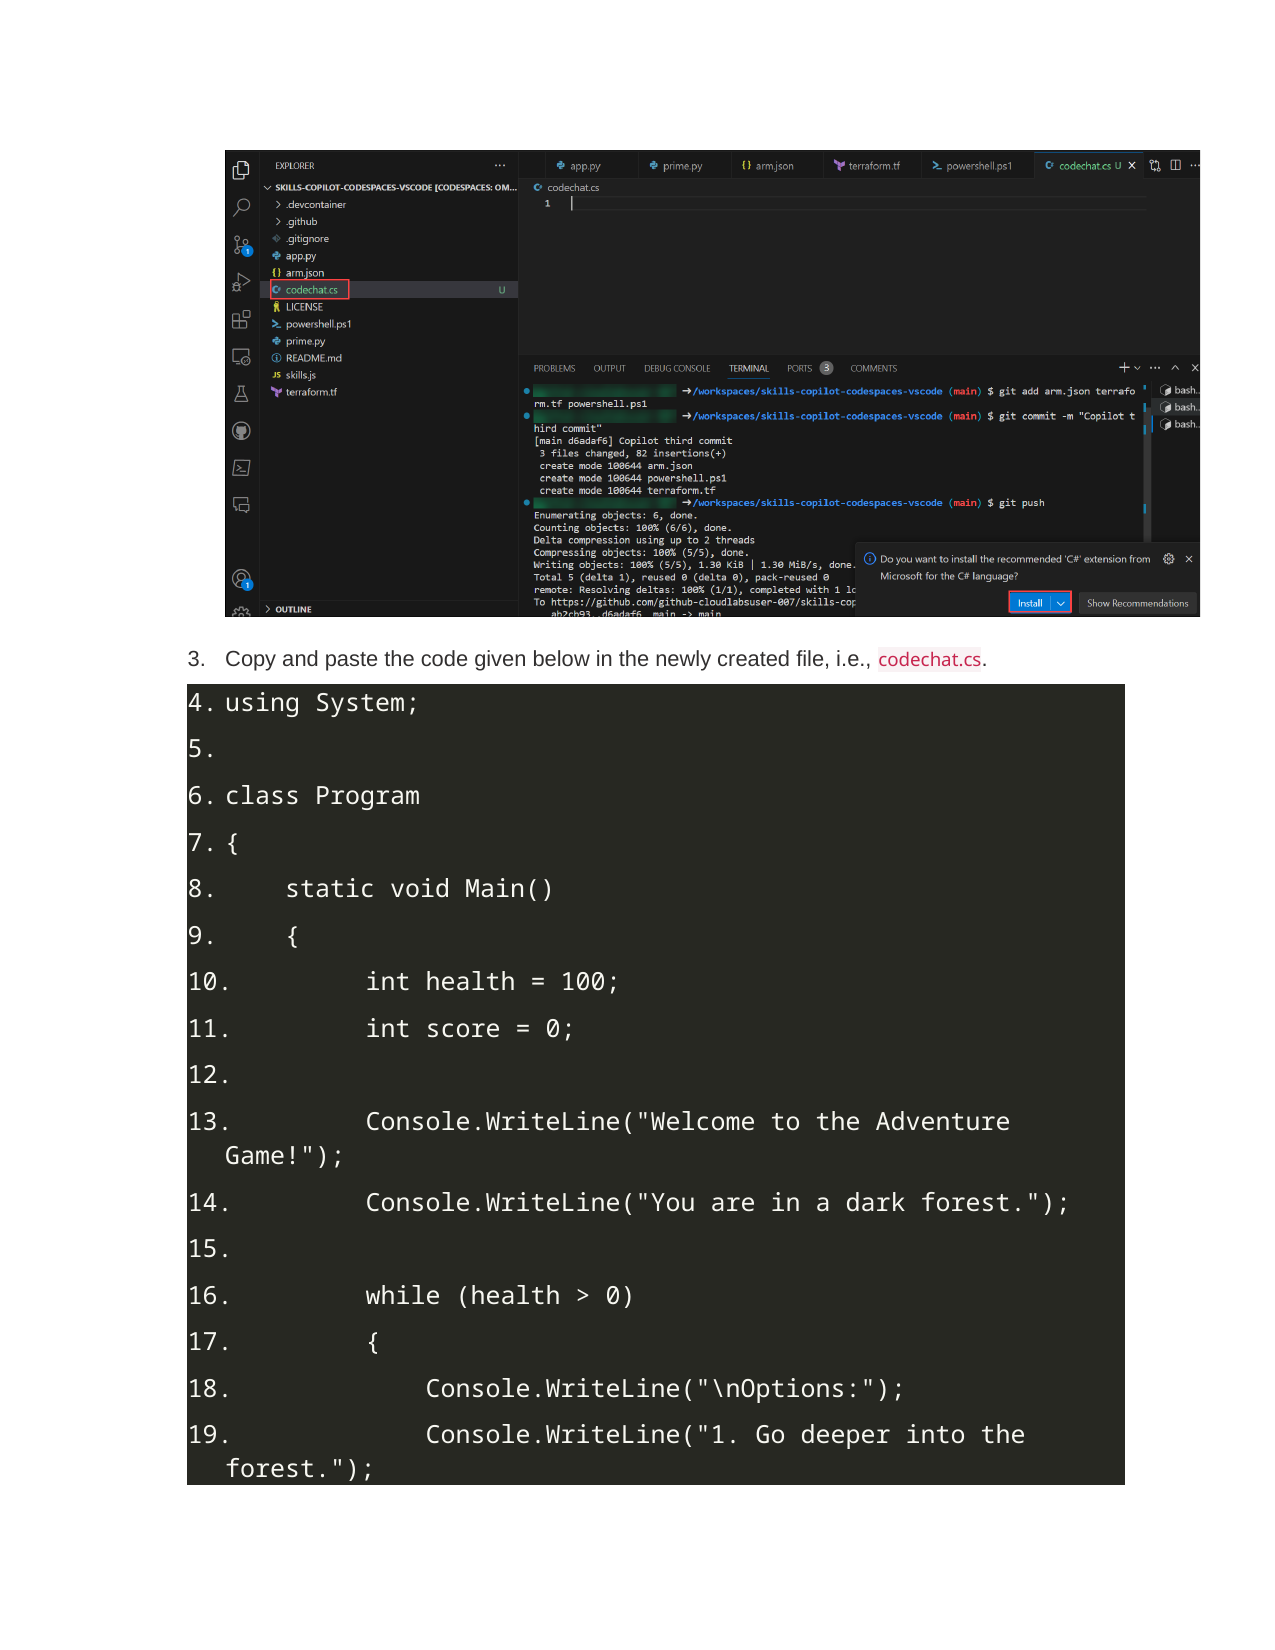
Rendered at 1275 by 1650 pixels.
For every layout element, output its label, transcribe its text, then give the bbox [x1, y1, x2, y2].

list class Program [187, 778, 1125, 812]
list Copy and paste the code given below in the newly created file, i.e., codechat.cs. [187, 646, 1125, 672]
list Console.WriteLine("You are in a dark forest."); [187, 1184, 1125, 1218]
list using System; [187, 684, 1125, 719]
list { [187, 917, 1125, 951]
list Console.WriteLine("\nOptions:"); [187, 1371, 1125, 1404]
list int health = 100; [187, 964, 1125, 998]
list Console.WriteLine("1. Go deeper into the forest."); [187, 1417, 1125, 1485]
list int score = 0; [187, 1011, 1125, 1044]
picture [225, 150, 1200, 617]
list { [187, 1324, 1125, 1358]
list { [187, 824, 1125, 858]
list while (health > 0) [187, 1277, 1125, 1311]
list Console.WriteLine("Welcome to the Adventure Game!"); [187, 1104, 1125, 1172]
list static void Main() [187, 871, 1125, 905]
